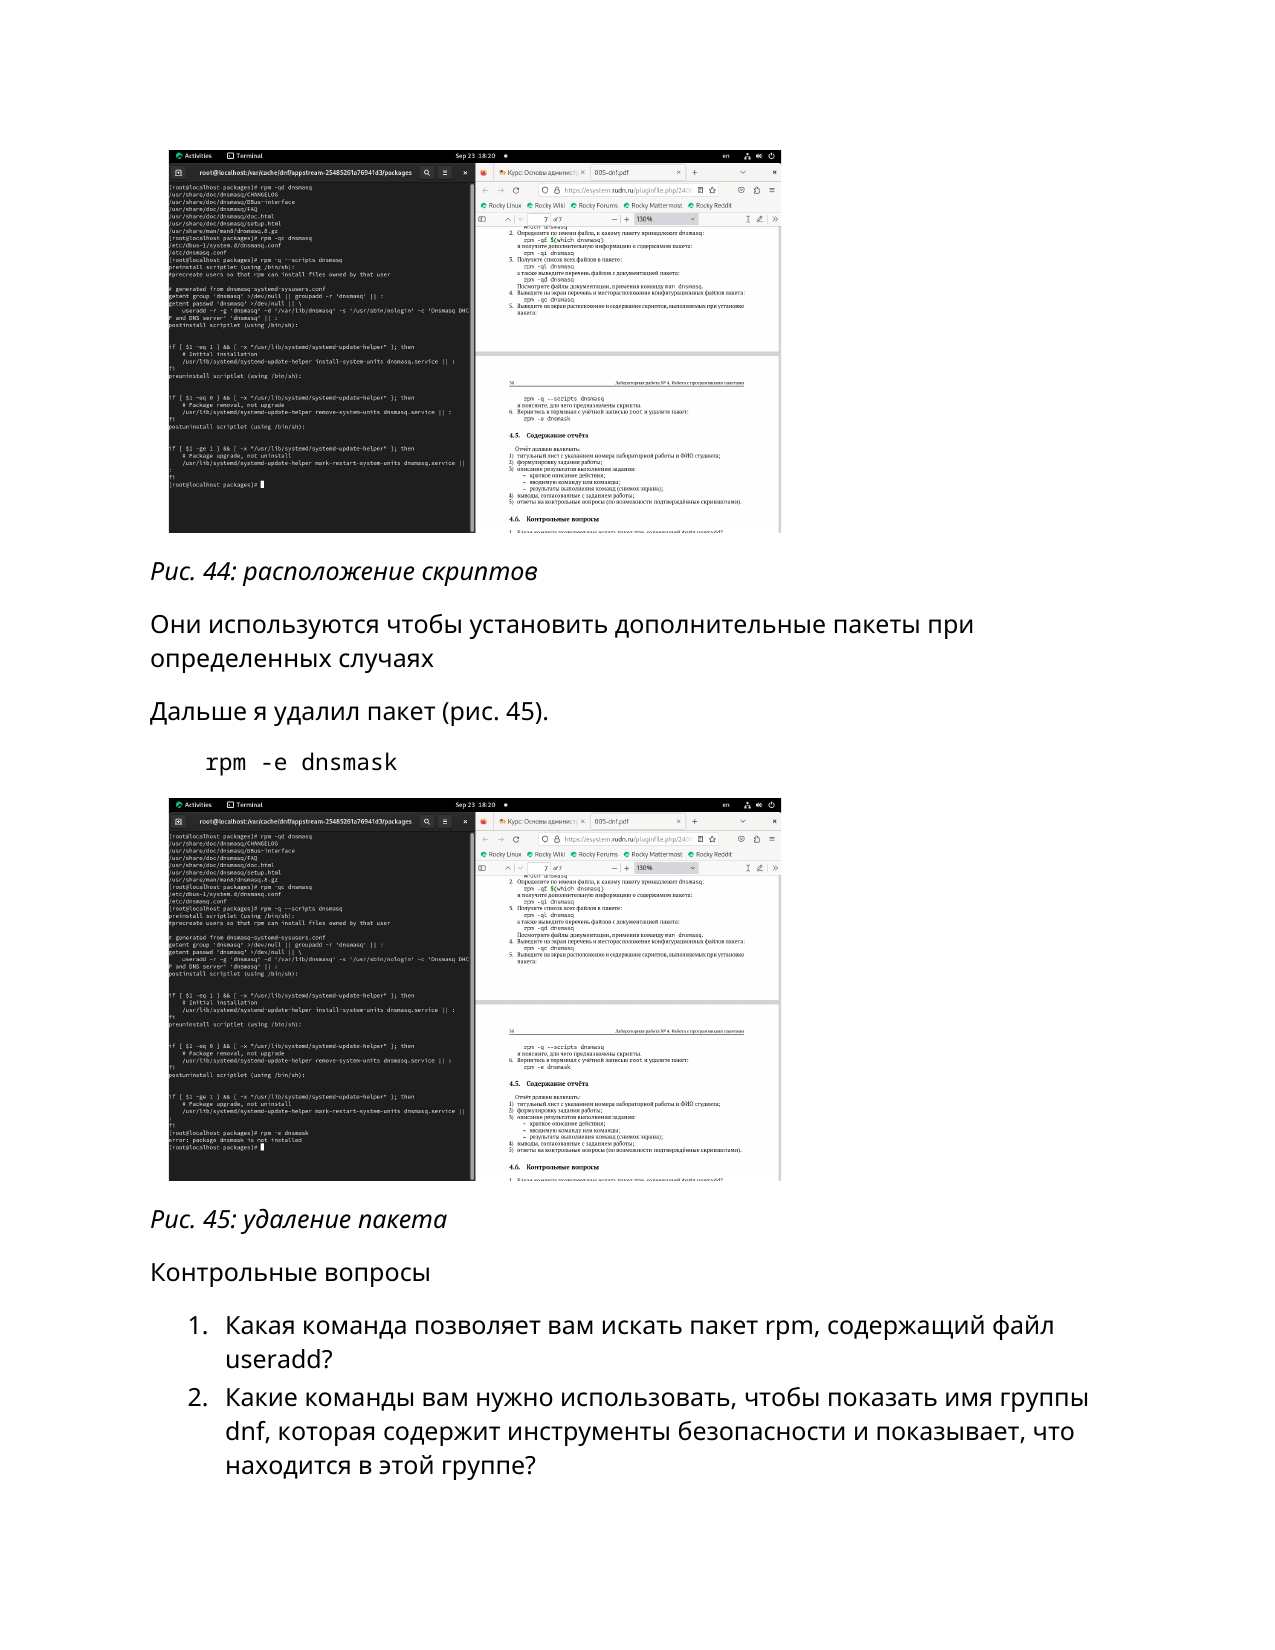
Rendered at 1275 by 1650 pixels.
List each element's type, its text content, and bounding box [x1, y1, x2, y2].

text Они используются чтобы установить дополнительные пакеты при определенных случаях [150, 606, 1125, 674]
list Какие команды вам нужно использовать, чтобы показать имя группы dnf, которая содержит инструменты безопасности и показывает, что находится в этой группе? [187, 1379, 1125, 1482]
picture [168, 798, 782, 1181]
text Рис. 44: расположение скриптов [150, 554, 1125, 588]
text Контрольные вопросы [150, 1255, 1125, 1289]
picture [168, 150, 782, 533]
text Дальше я удалил пакет (рис. 45). [150, 693, 1125, 727]
list Какая команда позволяет вам искать пакет rpm, содержащий файл useradd? [187, 1307, 1125, 1376]
text rpm -e dnsmask [150, 746, 1125, 777]
text Рис. 45: удаление пакета [150, 1202, 1125, 1236]
